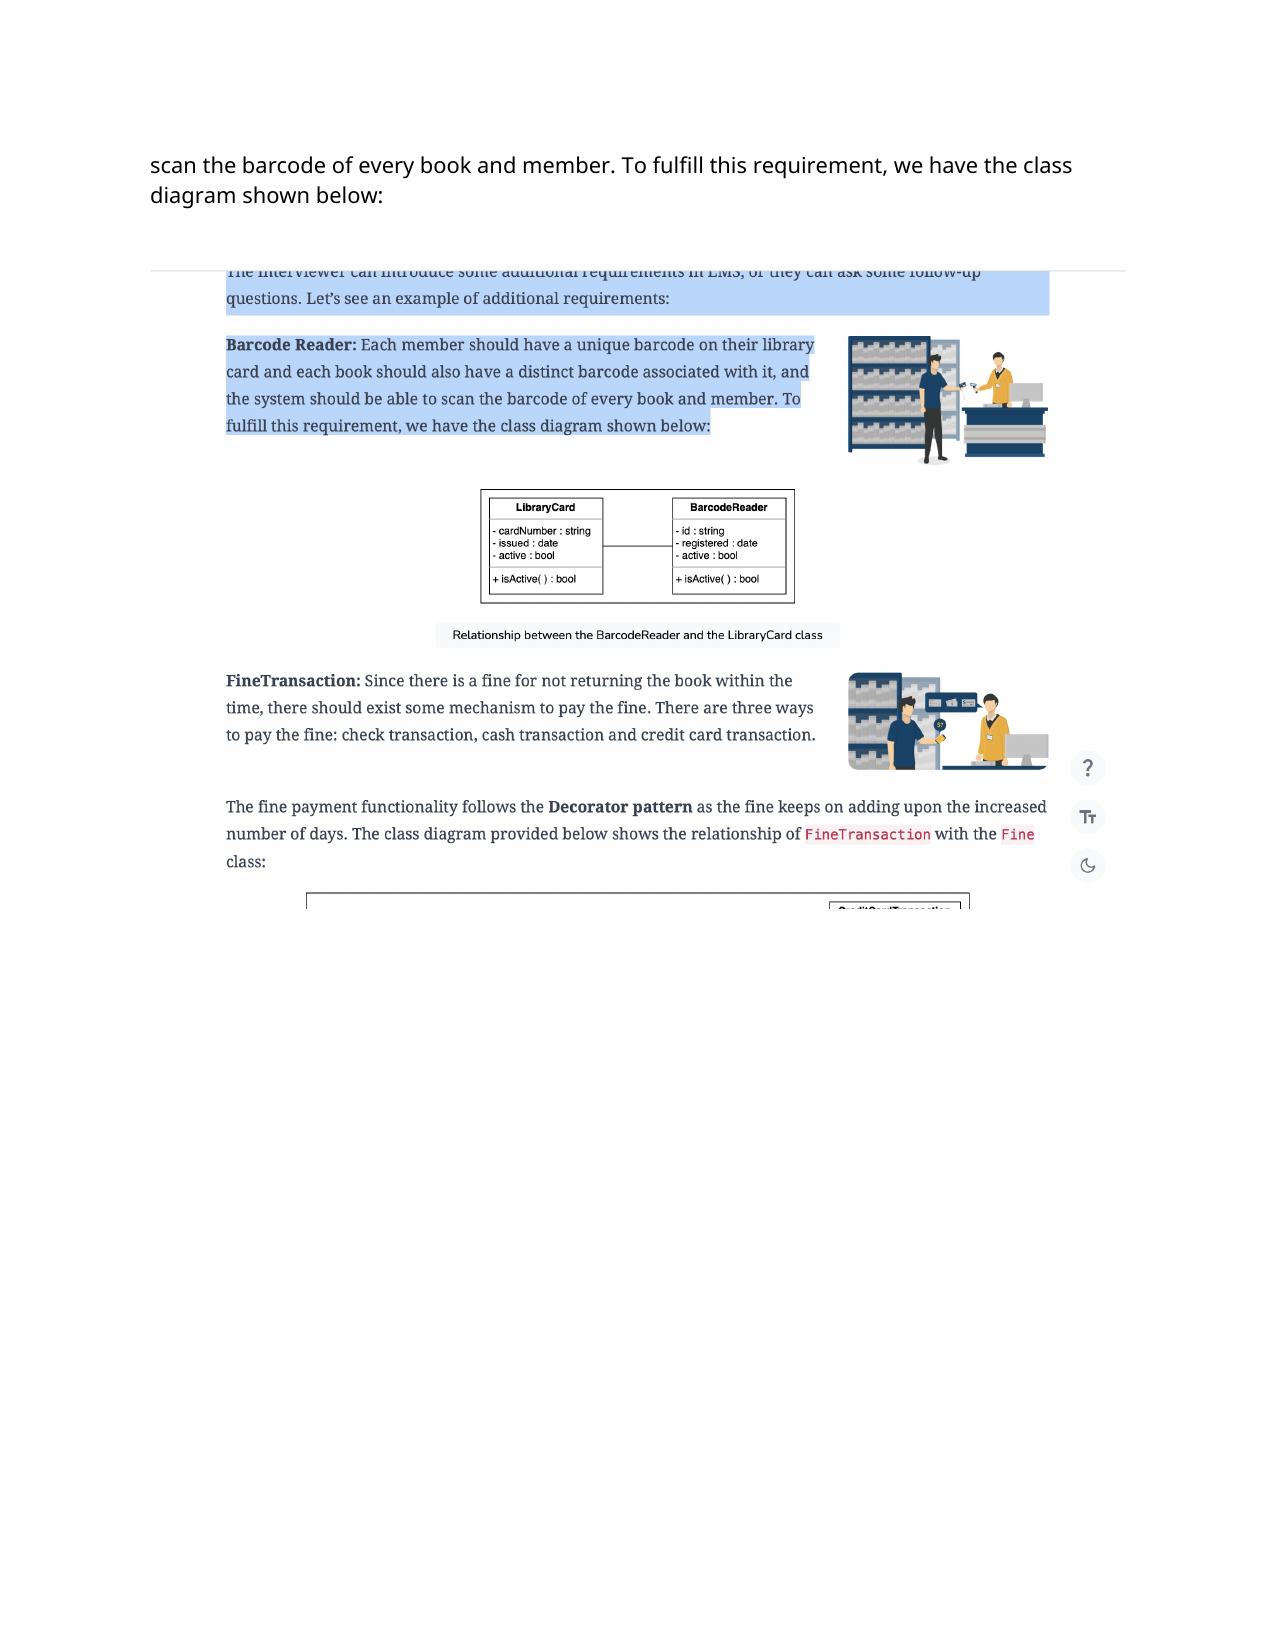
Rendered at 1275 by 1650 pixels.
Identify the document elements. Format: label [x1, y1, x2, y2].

picture [150, 265, 1125, 909]
text [150, 150, 1125, 209]
